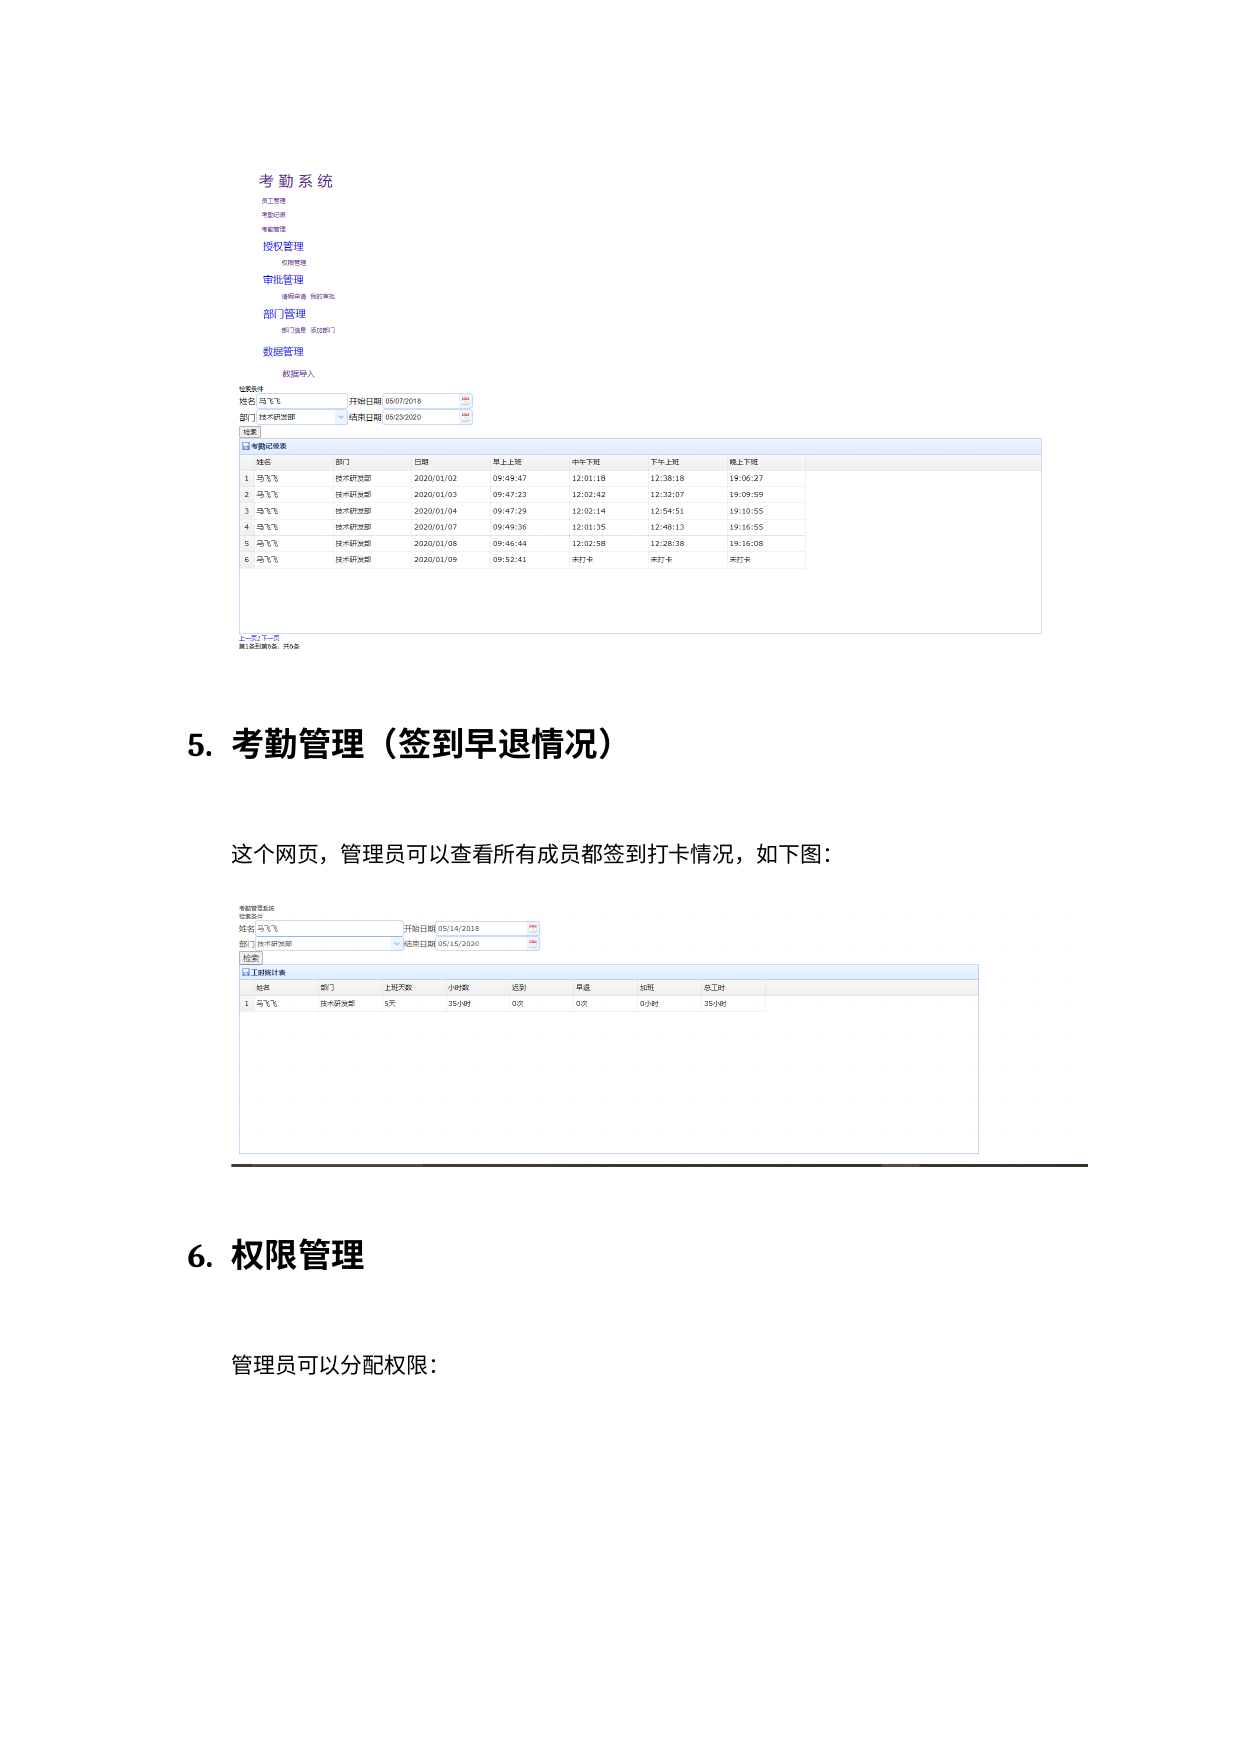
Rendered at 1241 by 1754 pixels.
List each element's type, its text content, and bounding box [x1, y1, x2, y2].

text 管理员可以分配权限： [187, 1348, 1053, 1381]
picture [231, 162, 1097, 651]
picture [231, 901, 1088, 1167]
subtitle 考勤管理（签到早退情况） [187, 709, 1053, 774]
subtitle 权限管理 [187, 1221, 1053, 1286]
text 这个网页，管理员可以查看所有成员都签到打卡情况，如下图： [187, 836, 1053, 869]
